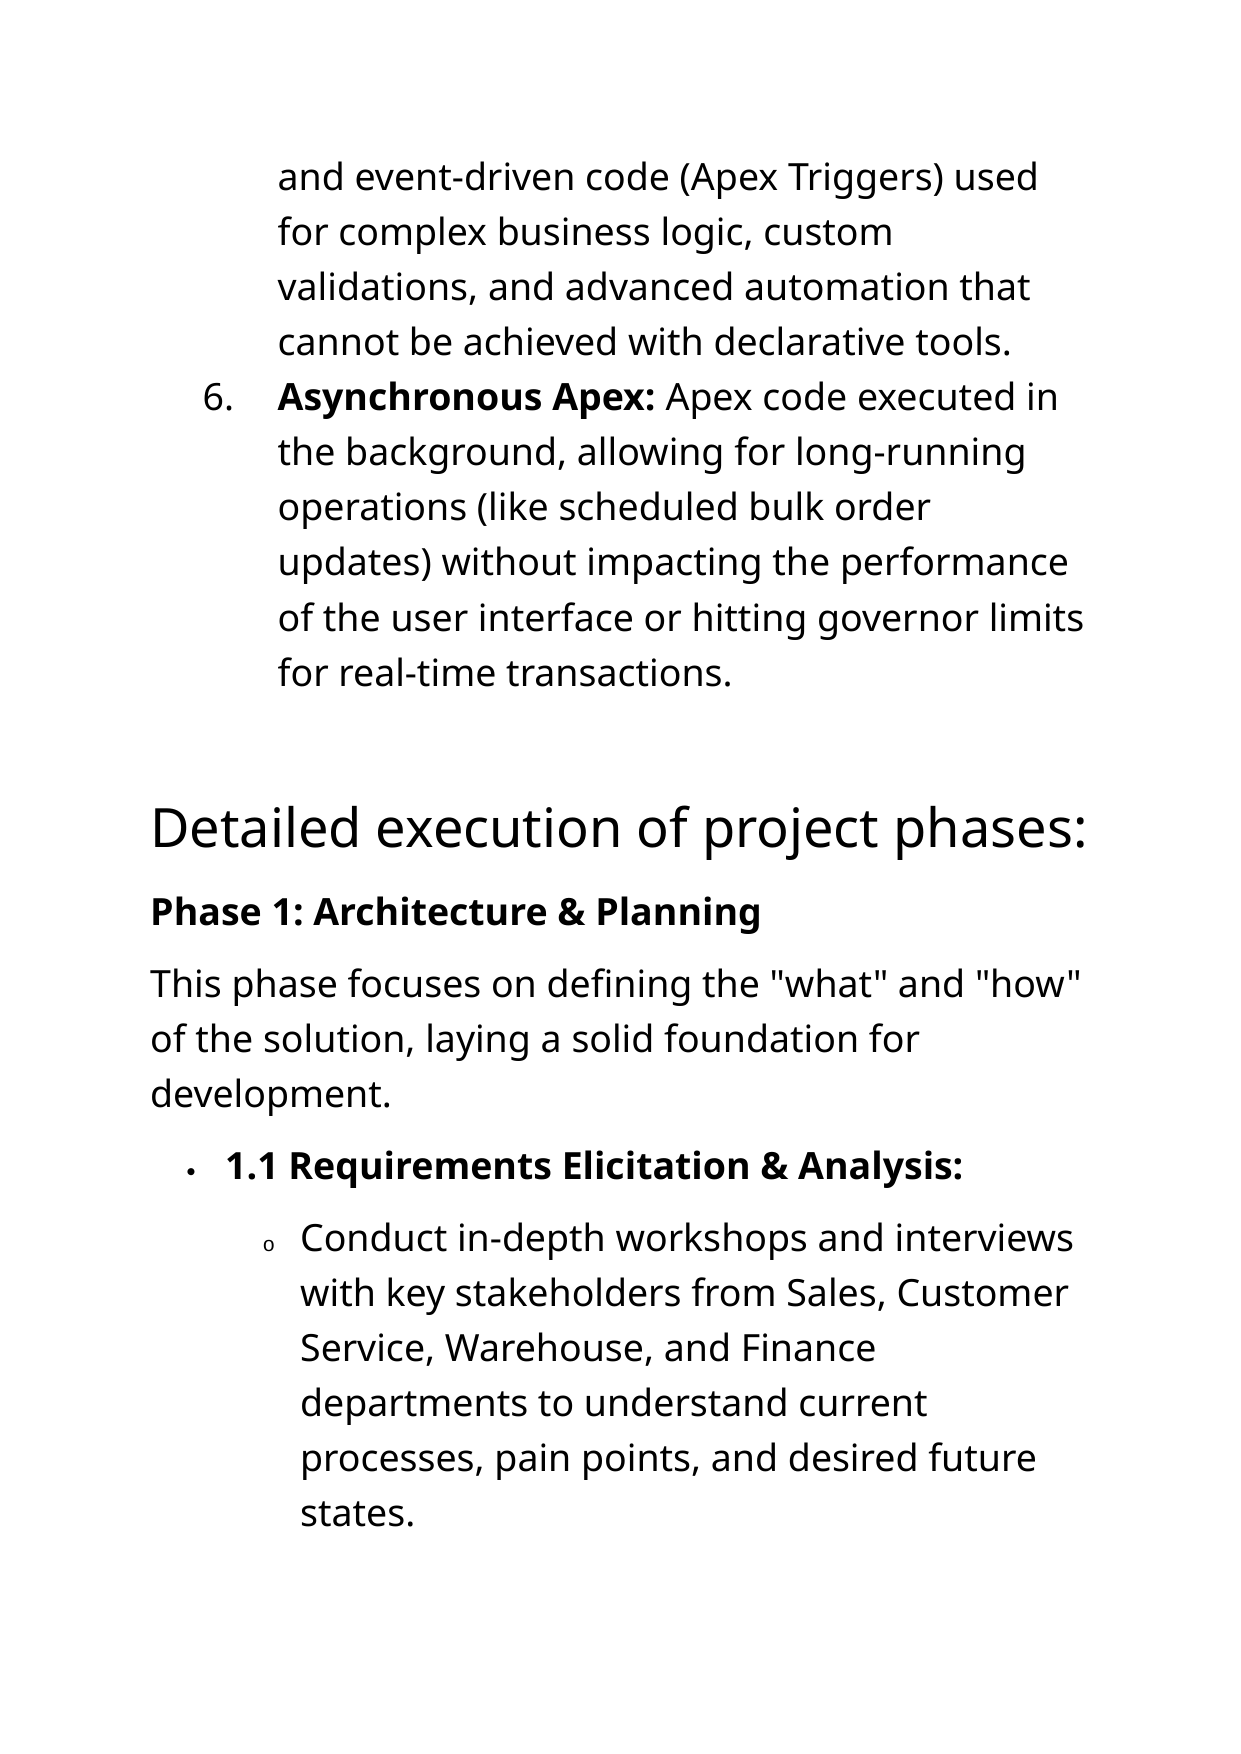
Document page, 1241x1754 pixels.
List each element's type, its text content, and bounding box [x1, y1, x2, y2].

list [202, 150, 1090, 366]
text Phase 1: Architecture & Planning [150, 886, 1090, 937]
list Conduct in-depth workshops and interviews with key stakeholders from Sales, Customer Service, Warehouse, and Finance departments to understand current processes, pain points, and desired future states. [262, 1211, 1090, 1538]
text Detailed execution of project phases: [150, 789, 1090, 863]
text This phase focuses on defining the "what" and "how" of the solution, laying a solid foundation for development. [150, 957, 1090, 1119]
list 1.1 Requirements Elicitation & Analysis: [187, 1139, 1090, 1191]
list Asynchronous Apex: Apex code executed in the background, allowing for long-running operations (like scheduled bulk order updates) without impacting the performance of the user interface or hitting governor limits for real-time transactions. [202, 370, 1090, 697]
